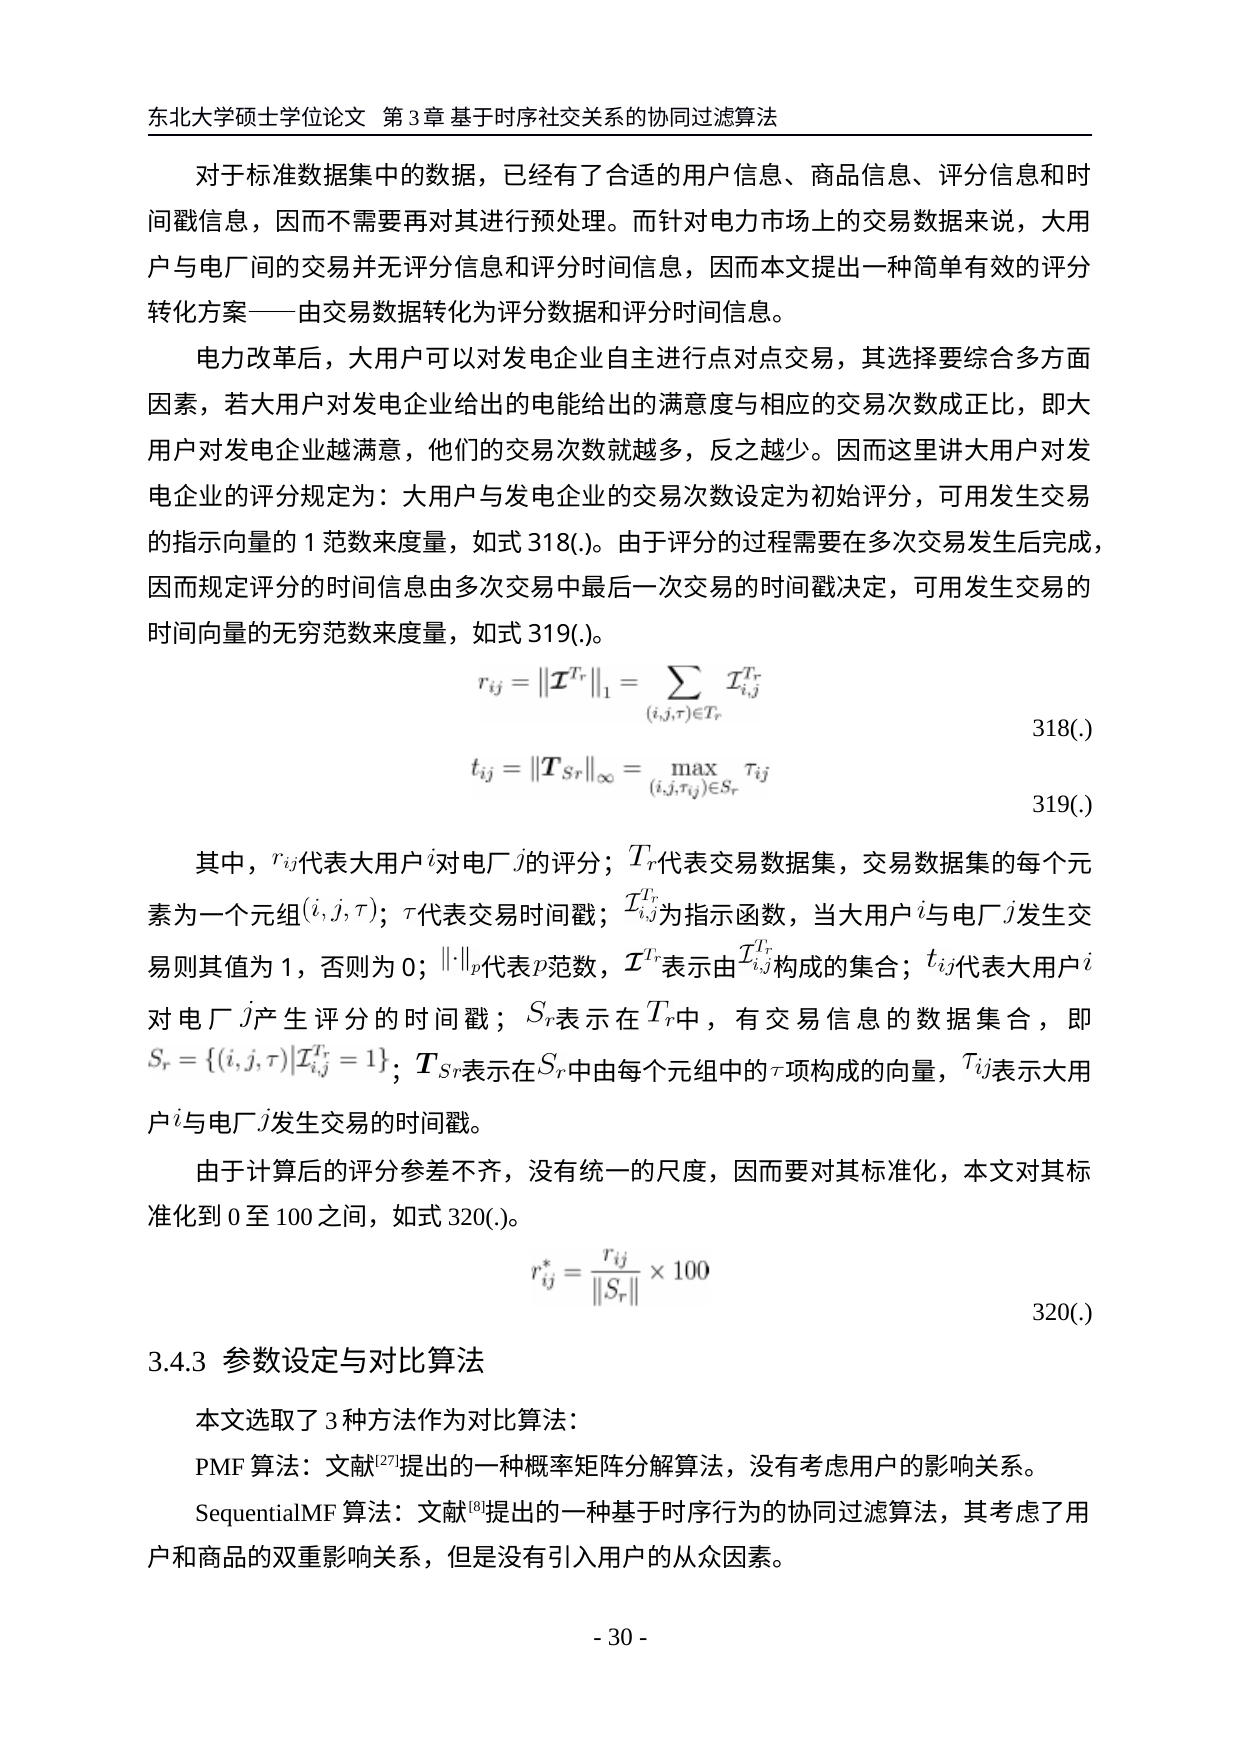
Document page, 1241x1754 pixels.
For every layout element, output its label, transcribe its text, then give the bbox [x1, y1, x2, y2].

text 其中，代表大用户对电厂的评分；代表交易数据集，交易数据集的每个元素为一个元组；代表交易时间戳；为指示函数，当大用户与电厂发生交易则其值为1，否则为0；代表范数，表示由构成的集合；代表大用户对电厂产生评分的时间戳；表示在中，有交易信息的数据集合，即；表示在中由每个元组中的项构成的向量，表示大用户与电厂发生交易的时间戳。 [148, 831, 1092, 1143]
text 对于标准数据集中的数据，已经有了合适的用户信息、商品信息、评分信息和时间戳信息，因而不需要再对其进行预处理。而针对电力市场上的交易数据来说，大用户与电厂间的交易并无评分信息和评分时间信息，因而本文提出一种简单有效的评分转化方案——由交易数据转化为评分数据和评分时间信息。 [148, 148, 1092, 331]
text SequentialMF算法：文献[8]提出的一种基于时序行为的协同过滤算法，其考虑了用户和商品的双重影响关系，但是没有引入用户的从众因素。 [148, 1484, 1092, 1576]
text PMF算法：文献[27]提出的一种概率矩阵分解算法，没有考虑用户的影响关系。 [148, 1438, 1092, 1484]
subtitle 参数设定与对比算法 [148, 1338, 1092, 1380]
text 本文选取了3种方法作为对比算法： [148, 1393, 1092, 1438]
text 电力改革后，大用户可以对发电企业自主进行点对点交易，其选择要综合多方面因素，若大用户对发电企业给出的电能给出的满意度与相应的交易次数成正比，即大用户对发电企业越满意，他们的交易次数就越多，反之越少。因而这里讲大用户对发电企业的评分规定为：大用户与发电企业的交易次数设定为初始评分，可用发生交易的指示向量的1范数来度量，如式(3.18)。由于评分的过程需要在多次交易发生后完成，因而规定评分的时间信息由多次交易中最后一次交易的时间戳决定，可用发生交易的时间向量的无穷范数来度量，如式(3.19)。 [148, 331, 1092, 652]
